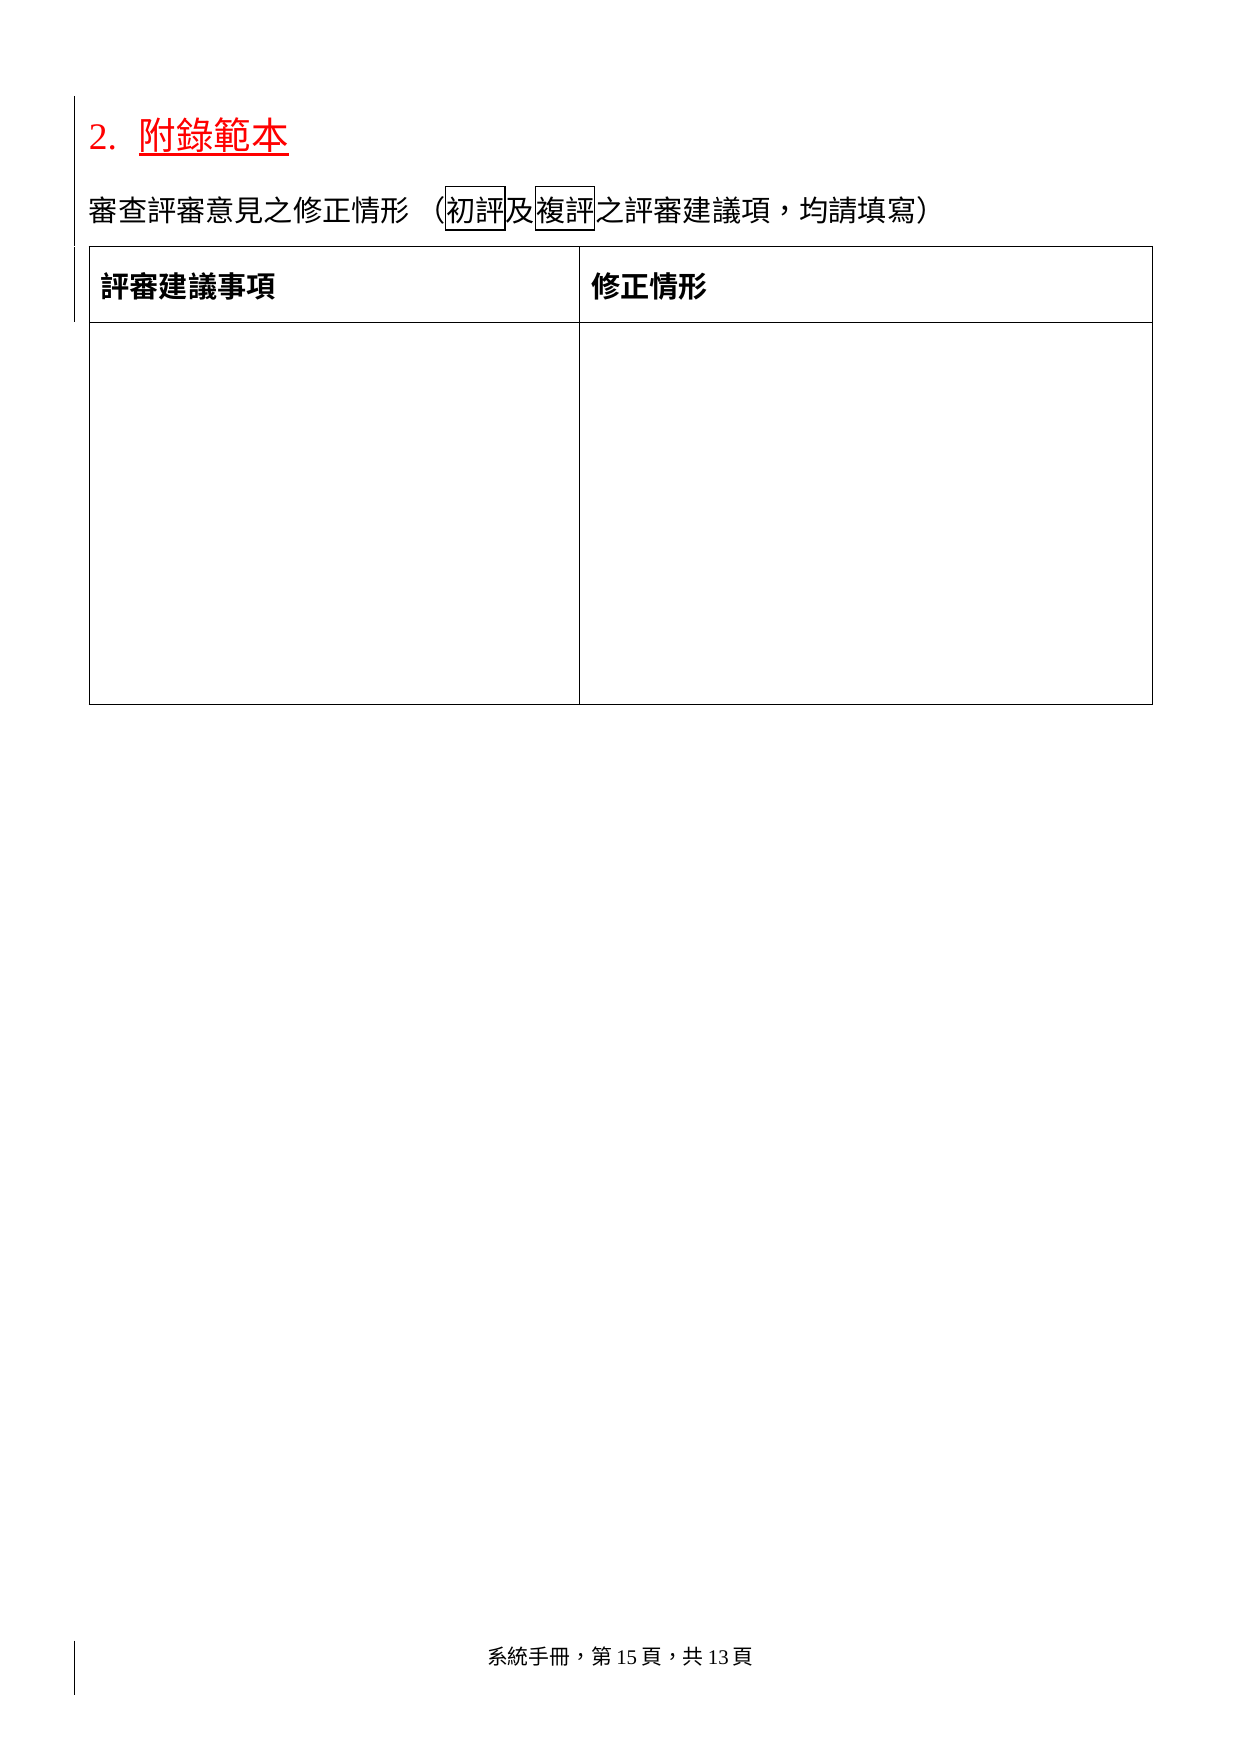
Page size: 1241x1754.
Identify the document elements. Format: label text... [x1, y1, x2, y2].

list 附錄範本 [89, 96, 1152, 171]
table_cell [580, 323, 1152, 704]
table_header 修正情形 [580, 247, 1152, 322]
subtitle 審查評審意見之修正情形 （初評及複評之評審建議項，均請填寫） [89, 171, 1152, 246]
table_cell [90, 323, 579, 704]
table_header 評審建議事項 [90, 247, 579, 322]
